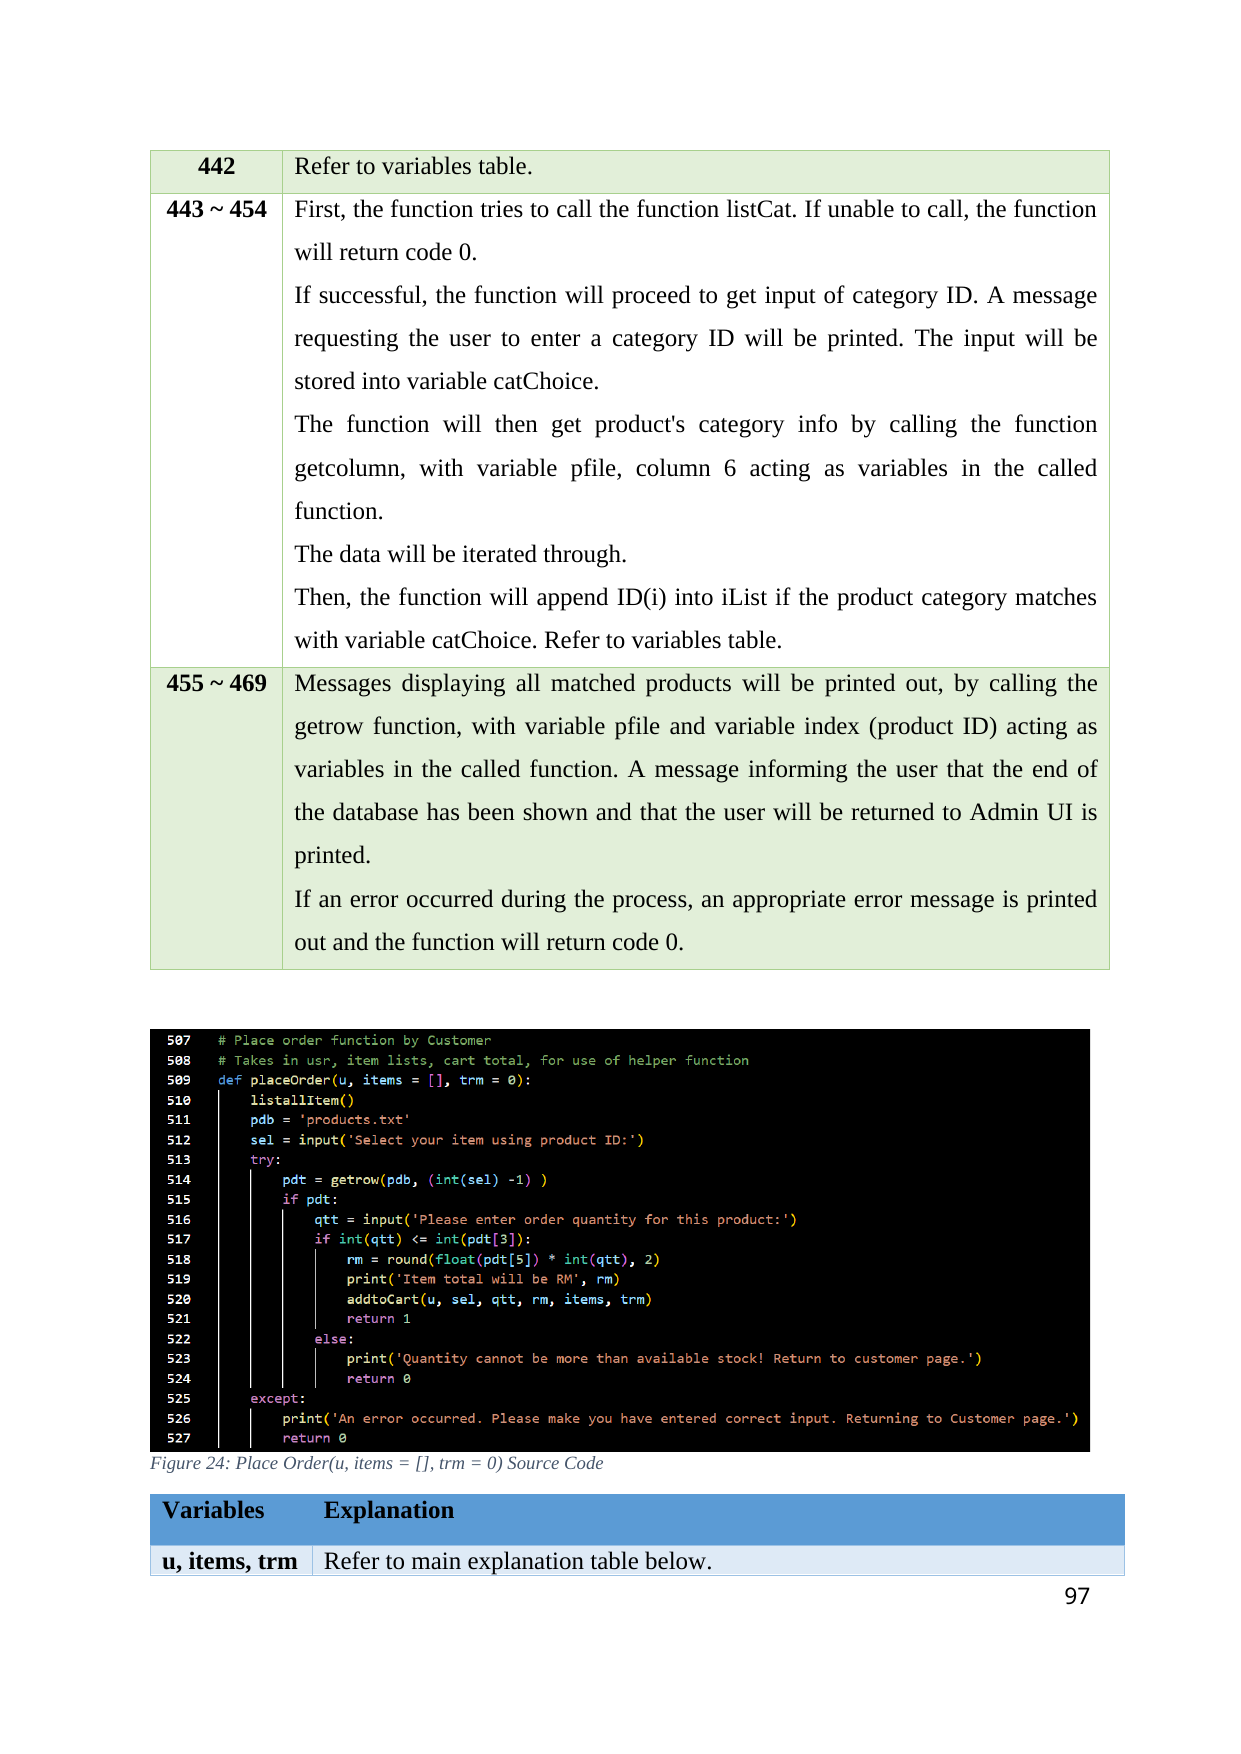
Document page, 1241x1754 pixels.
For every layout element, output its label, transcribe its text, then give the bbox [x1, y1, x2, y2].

table_cell 455 ~ 469 [151, 668, 282, 969]
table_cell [313, 1546, 1124, 1574]
table_cell First, the function tries to call the function listCat. If unable to call, the function will return code 0. If successful, the function will proceed to get input of category ID. A message requesting the user to enter a category ID will be printed. The input will be stored into variable catChoice. The function will then get product's category info by calling the function getcolumn, with variable pfile, column 6 acting as variables in the called function. The data will be iterated through. Then, the function will append ID(i) into iList if the product category matches with variable catChoice. Refer to variables table. [283, 194, 1109, 667]
table_cell 443 ~ 454 [151, 194, 282, 667]
table_cell u, items, trm [151, 1546, 312, 1574]
table_cell Messages displaying all matched products will be printed out, by calling the getrow function, with variable pfile and variable index (product ID) acting as variables in the called function. A message informing the user that the end of the database has been shown and that the user will be returned to Admin UI is printed. If an error occurred during the process, an appropriate error message is printed out and the function will return code 0. [283, 668, 1109, 969]
table_header Variables [151, 1495, 312, 1545]
table_cell Refer to variables table. [283, 151, 1109, 193]
text Figure 24: Place Order(u, items = [], trm = 0) Source Code [150, 1452, 1090, 1473]
table_cell 442 [151, 151, 282, 193]
table_header Explanation [313, 1495, 1124, 1545]
picture [150, 1029, 1091, 1452]
